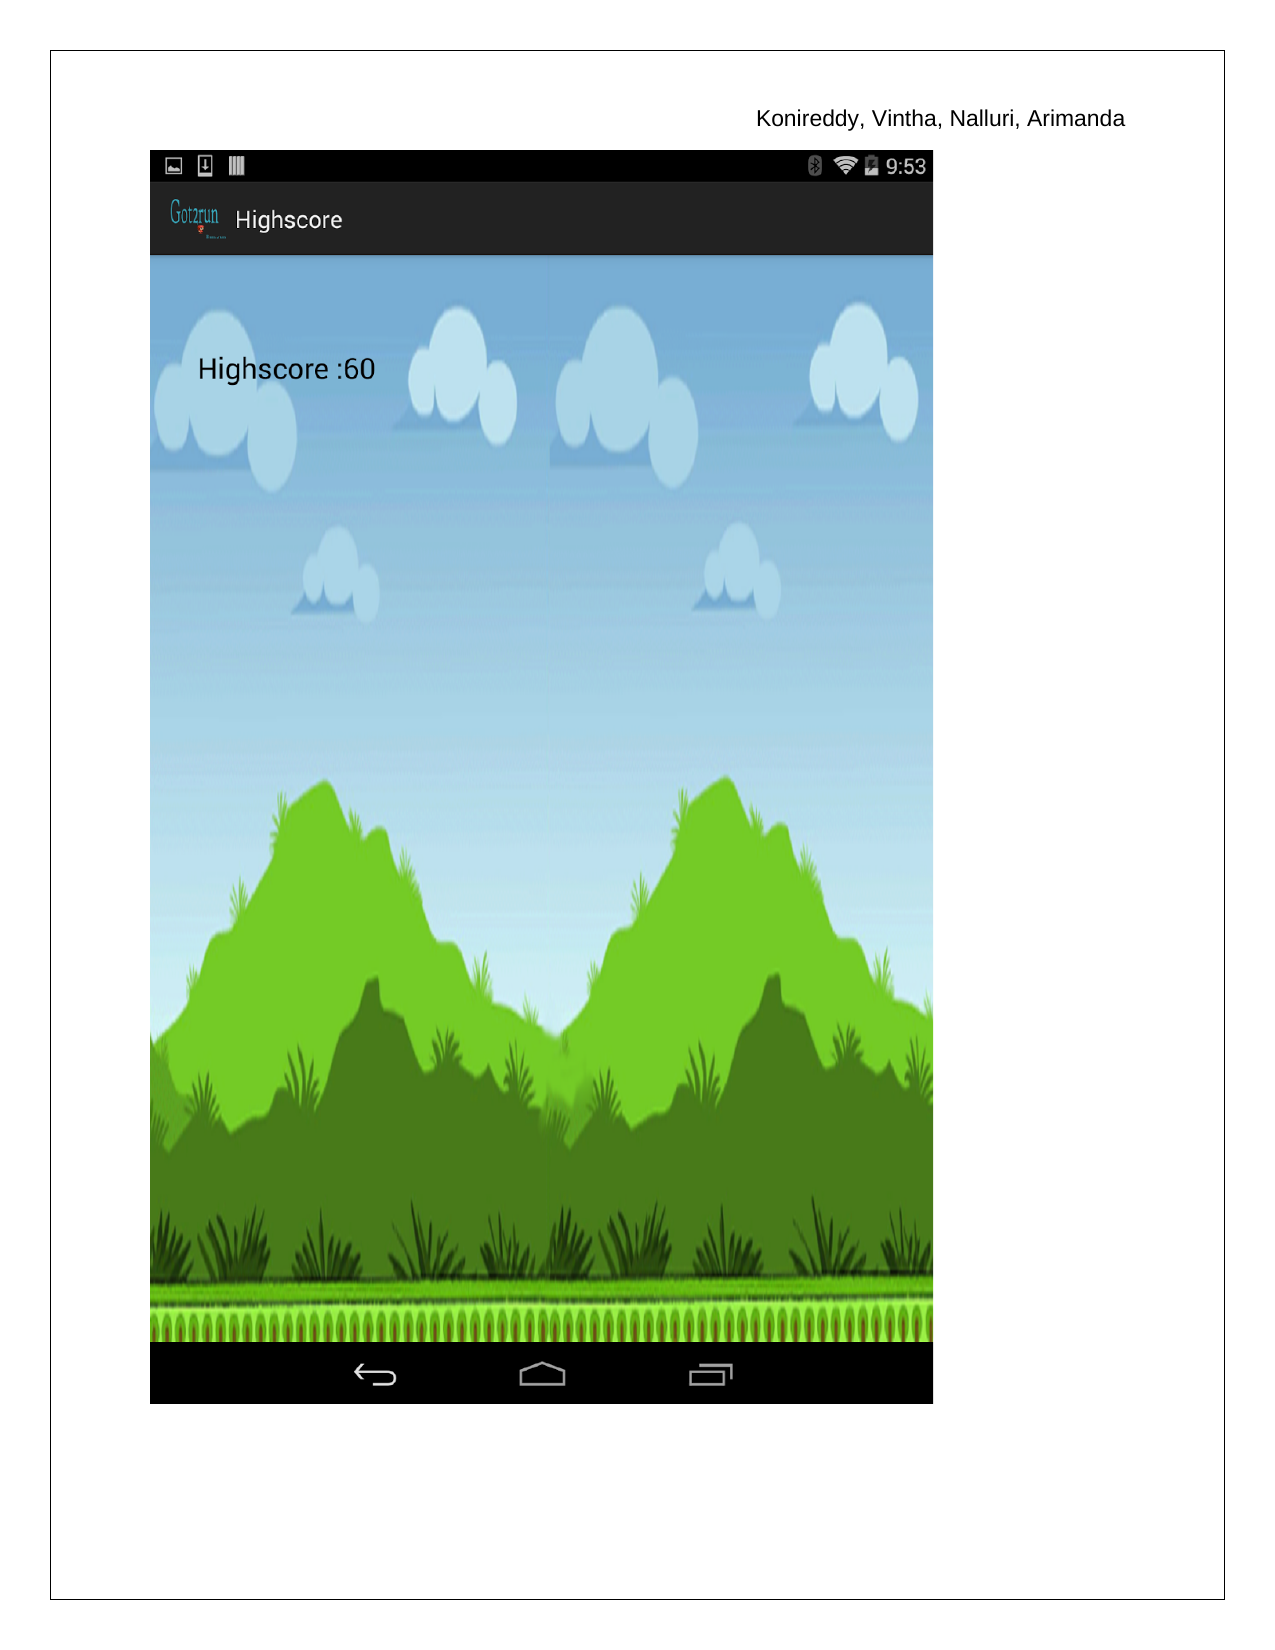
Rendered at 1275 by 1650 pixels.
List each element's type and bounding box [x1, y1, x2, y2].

picture [150, 150, 934, 1404]
